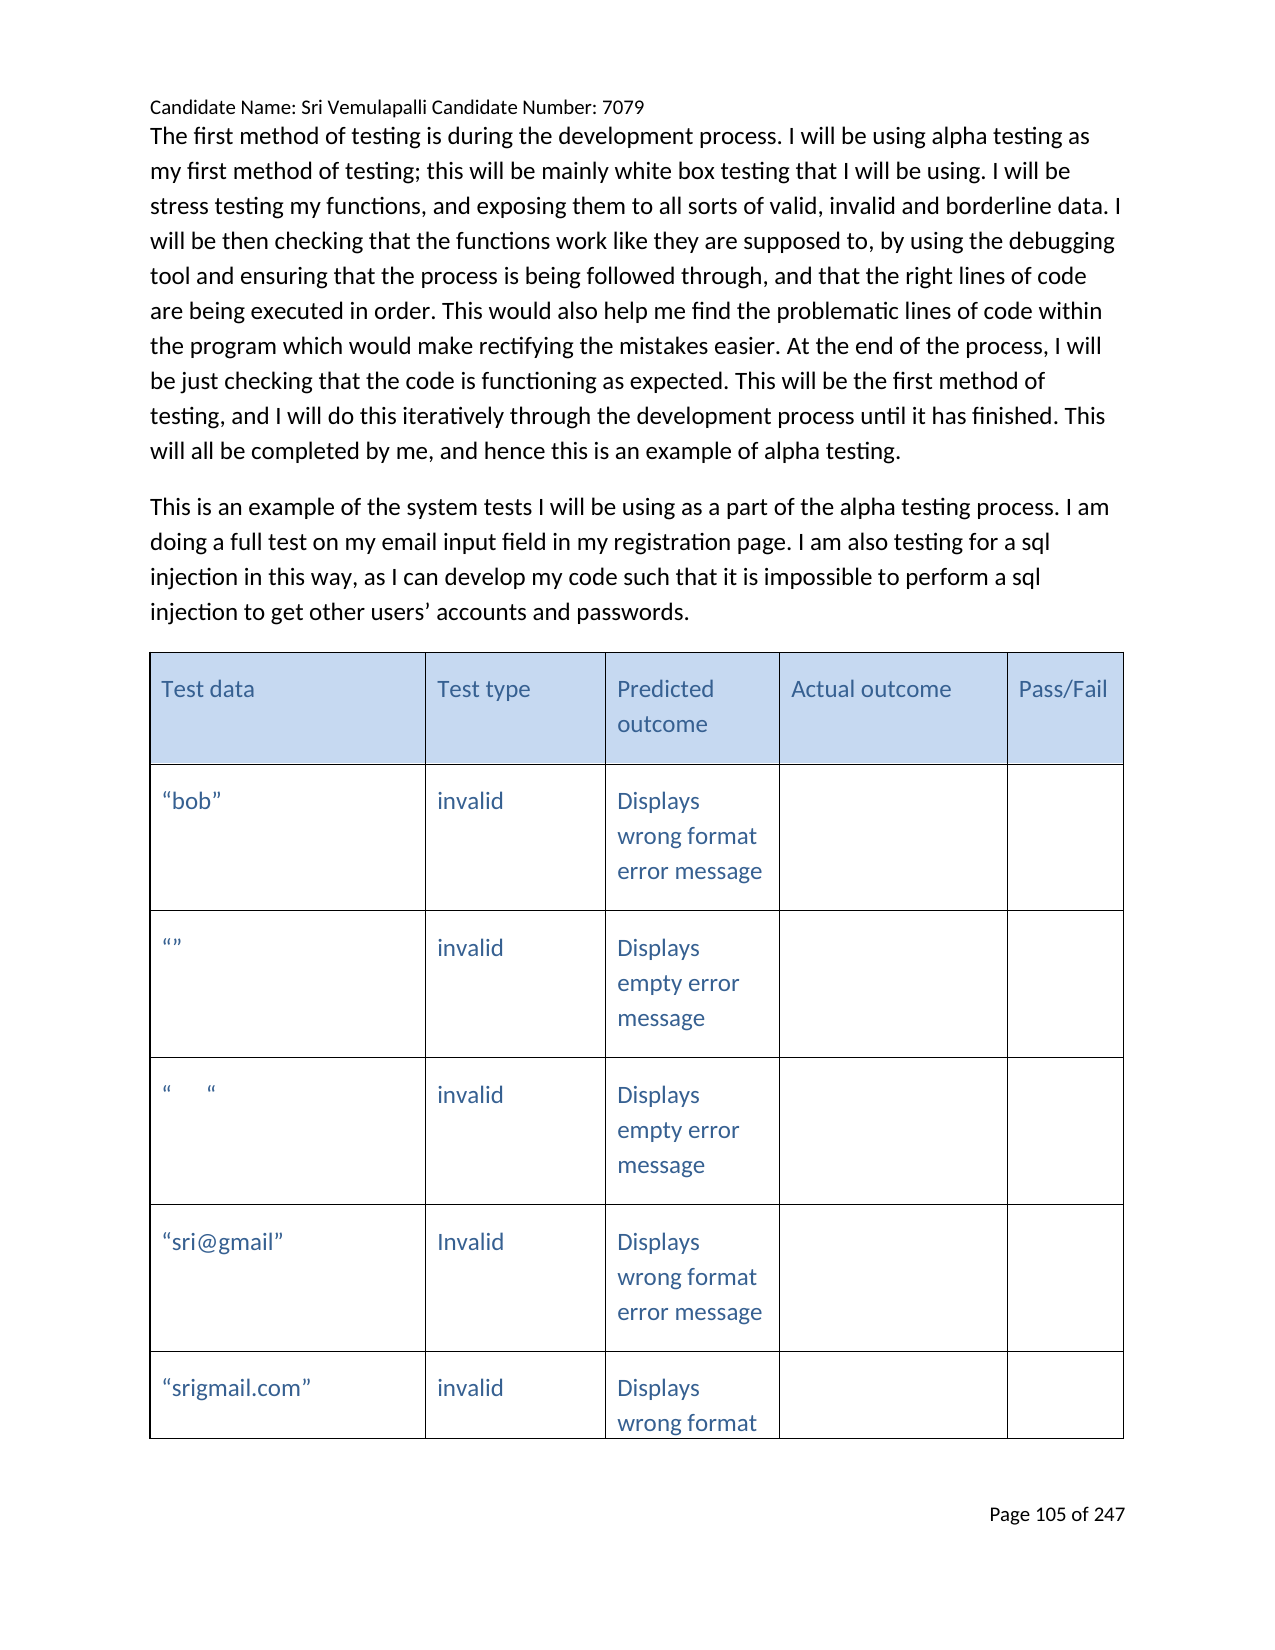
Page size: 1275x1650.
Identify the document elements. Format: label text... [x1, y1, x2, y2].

table_header Predicted outcome [606, 653, 779, 763]
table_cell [606, 1352, 779, 1438]
table_cell invalid [426, 911, 605, 1057]
table_cell [1008, 1352, 1123, 1438]
table_cell [780, 1205, 1007, 1351]
table_cell [1008, 911, 1123, 1057]
table_cell “srigmail.com” [151, 1352, 425, 1438]
table_cell [1008, 1205, 1123, 1351]
table_cell [1008, 765, 1123, 910]
table_header Test type [426, 653, 605, 763]
table_cell Displays wrong format error message [606, 765, 779, 910]
table_header Test data [151, 653, 425, 763]
table_cell [780, 1058, 1007, 1204]
table_cell [780, 765, 1007, 910]
table_cell [780, 911, 1007, 1057]
text The first method of testing is during the development process. I will be using alpha testing as my first method of testing; this will be mainly white box testing that I will be using. I will be stress testing my functions, and exposing them to all sorts of valid, invalid and borderline data. I will be then checking that the functions work like they are supposed to, by using the debugging tool and ensuring that the process is being followed through, and that the right lines of code are being executed in order. This would also help me find the problematic lines of code within the program which would make rectifying the mistakes easier. At the end of the process, I will be just checking that the code is functioning as expected. This will be the first method of testing, and I will do this iteratively through the development process until it has finished. This will all be completed by me, and hence this is an example of alpha testing. [150, 120, 1125, 466]
table_cell invalid [426, 765, 605, 910]
table_cell [1008, 1058, 1123, 1204]
table_cell “ “ [151, 1058, 425, 1204]
text This is an example of the system tests I will be using as a part of the alpha testing process. I am doing a full test on my email input field in my registration page. I am also testing for a sql injection in this way, as I can develop my code such that it is impossible to perform a sql injection to get other users’ accounts and passwords. [150, 491, 1125, 626]
table_cell [780, 1352, 1007, 1438]
table_header Actual outcome [780, 653, 1007, 763]
table_header Pass/Fail [1008, 653, 1123, 763]
table_cell Invalid [426, 1205, 605, 1351]
table_cell invalid [426, 1058, 605, 1204]
table_cell “” [151, 911, 425, 1057]
table_cell Displays wrong format error message [606, 1205, 779, 1351]
table_cell “sri@gmail” [151, 1205, 425, 1351]
table_cell invalid [426, 1352, 605, 1438]
table_cell “bob” [151, 765, 425, 910]
table_cell Displays empty error message [606, 1058, 779, 1204]
table_cell Displays empty error message [606, 911, 779, 1057]
